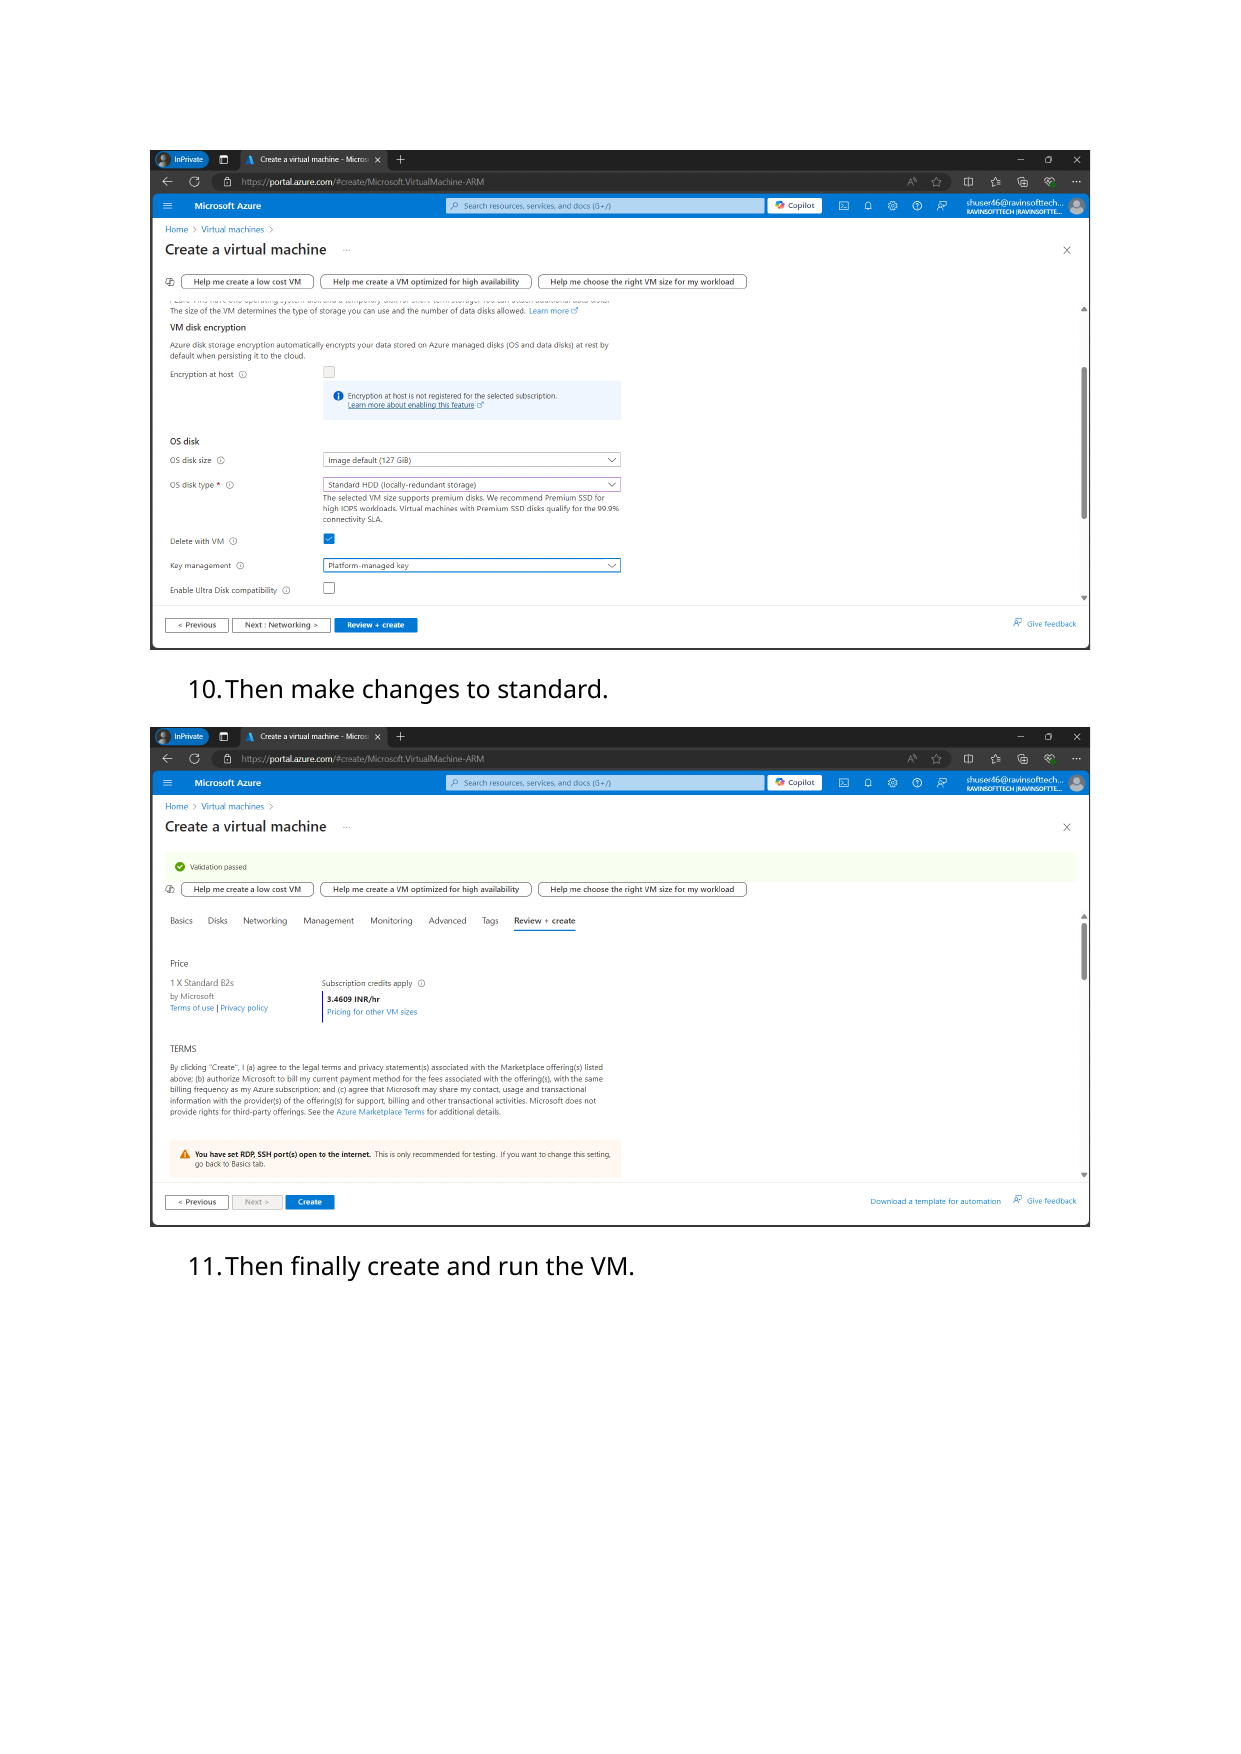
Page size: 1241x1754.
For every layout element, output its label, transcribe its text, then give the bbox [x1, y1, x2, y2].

picture [150, 150, 1091, 650]
list Then finally create and run the VM. [187, 1248, 1090, 1282]
list Then make changes to standard. [187, 671, 1090, 705]
picture [150, 727, 1091, 1227]
